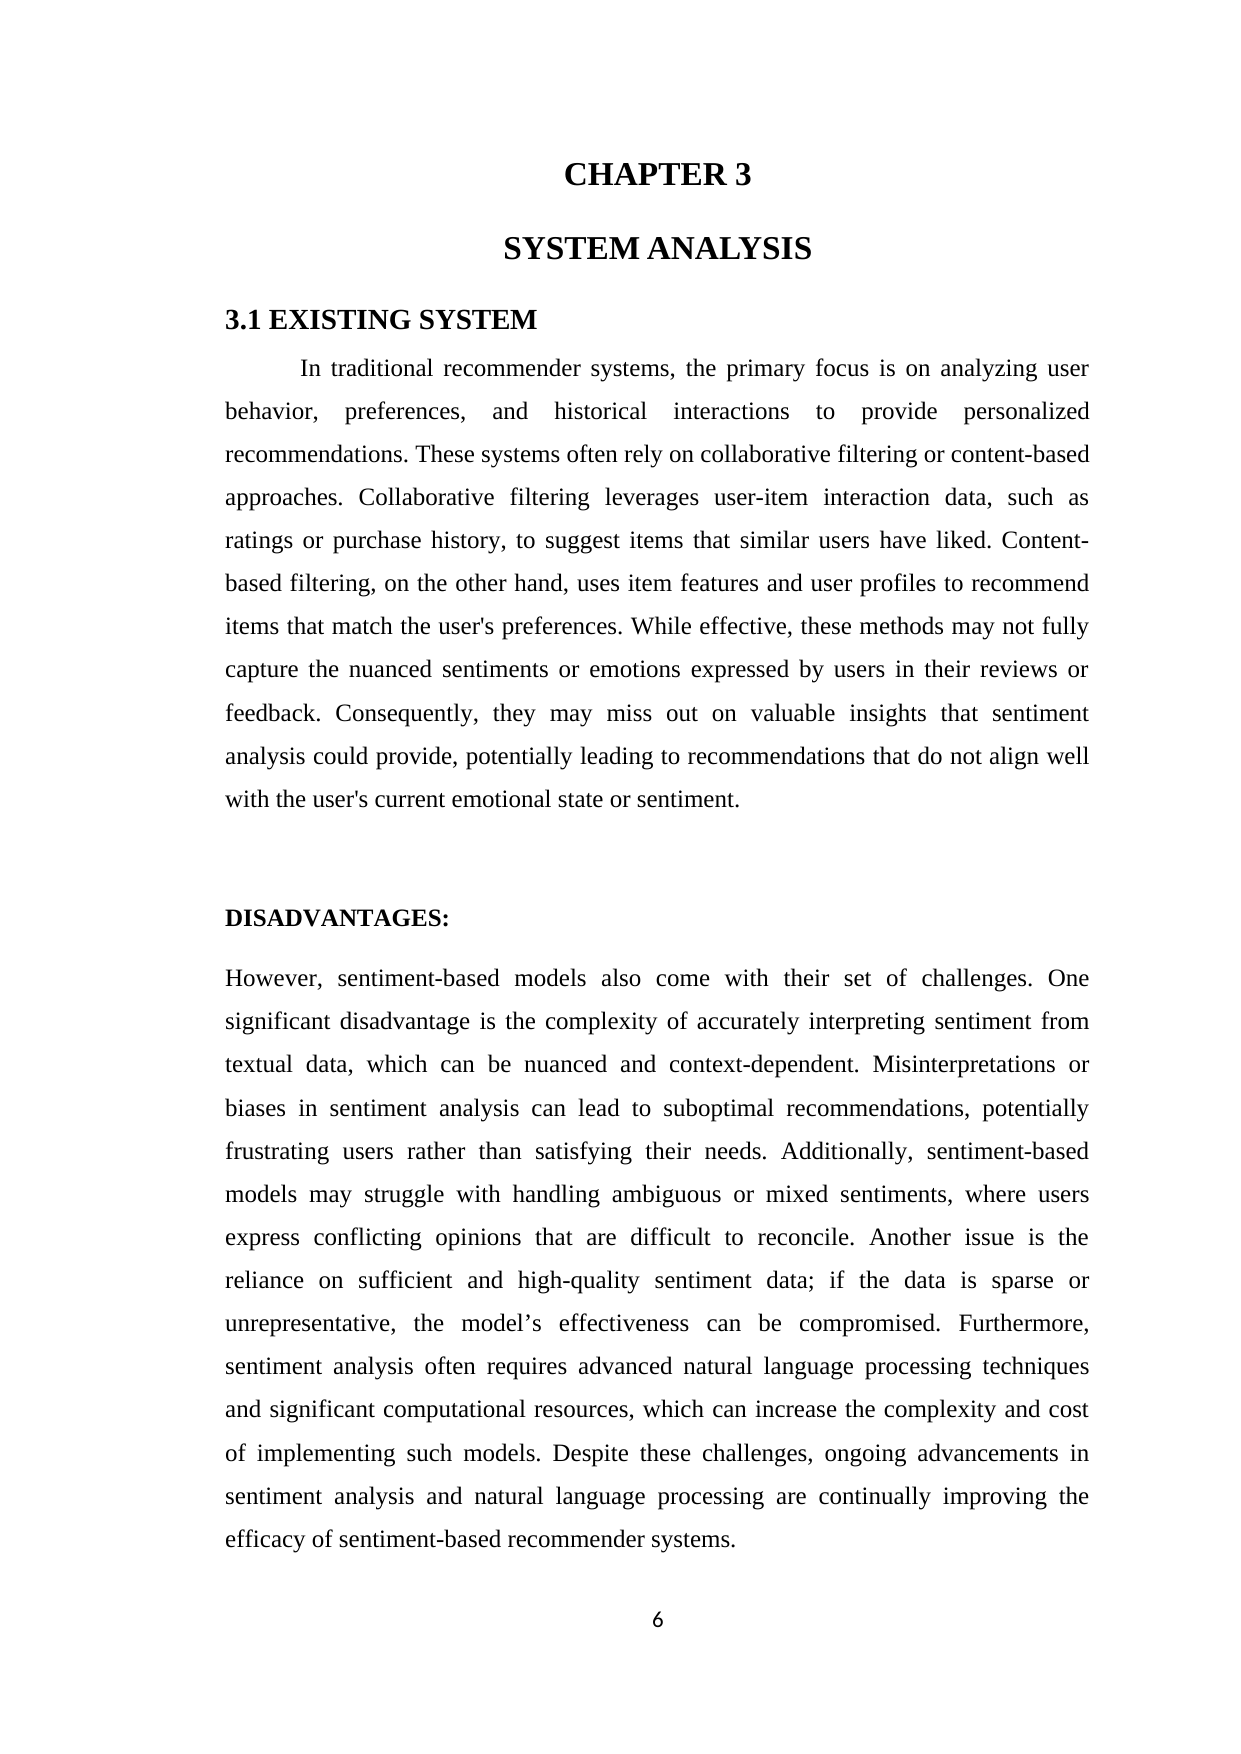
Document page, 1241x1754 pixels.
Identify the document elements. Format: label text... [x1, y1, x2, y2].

text DISADVANTAGES: [225, 903, 1090, 932]
text In traditional recommender systems, the primary focus is on analyzing user behavior, preferences, and historical interactions to provide personalized recommendations. These systems often rely on collaborative filtering or content-based approaches. Collaborative filtering leverages user-item interaction data, such as ratings or purchase history, to suggest items that similar users have liked. Content-based filtering, on the other hand, uses item features and user profiles to recommend items that match the user's preferences. While effective, these methods may not fully capture the nuanced sentiments or emotions expressed by users in their reviews or feedback. Consequently, they may miss out on valuable insights that sentiment analysis could provide, potentially leading to recommendations that do not align well with the user's current emotional state or sentiment. [225, 353, 1090, 813]
text 3.1 EXISTING SYSTEM [225, 302, 1090, 336]
text CHAPTER 3 [225, 154, 1090, 192]
subtitle SYSTEM ANALYSIS [225, 228, 1090, 267]
text However, sentiment-based models also come with their set of challenges. One significant disadvantage is the complexity of accurately interpreting sentiment from textual data, which can be nuanced and context-dependent. Misinterpretations or biases in sentiment analysis can lead to suboptimal recommendations, potentially frustrating users rather than satisfying their needs. Additionally, sentiment-based models may struggle with handling ambiguous or mixed sentiments, where users express conflicting opinions that are difficult to reconcile. Another issue is the reliance on sufficient and high-quality sentiment data; if the data is sparse or unrepresentative, the model’s effectiveness can be compromised. Furthermore, sentiment analysis often requires advanced natural language processing techniques and significant computational resources, which can increase the complexity and cost of implementing such models. Despite these challenges, ongoing advancements in sentiment analysis and natural language processing are continually improving the efficacy of sentiment-based recommender systems. [225, 963, 1090, 1553]
